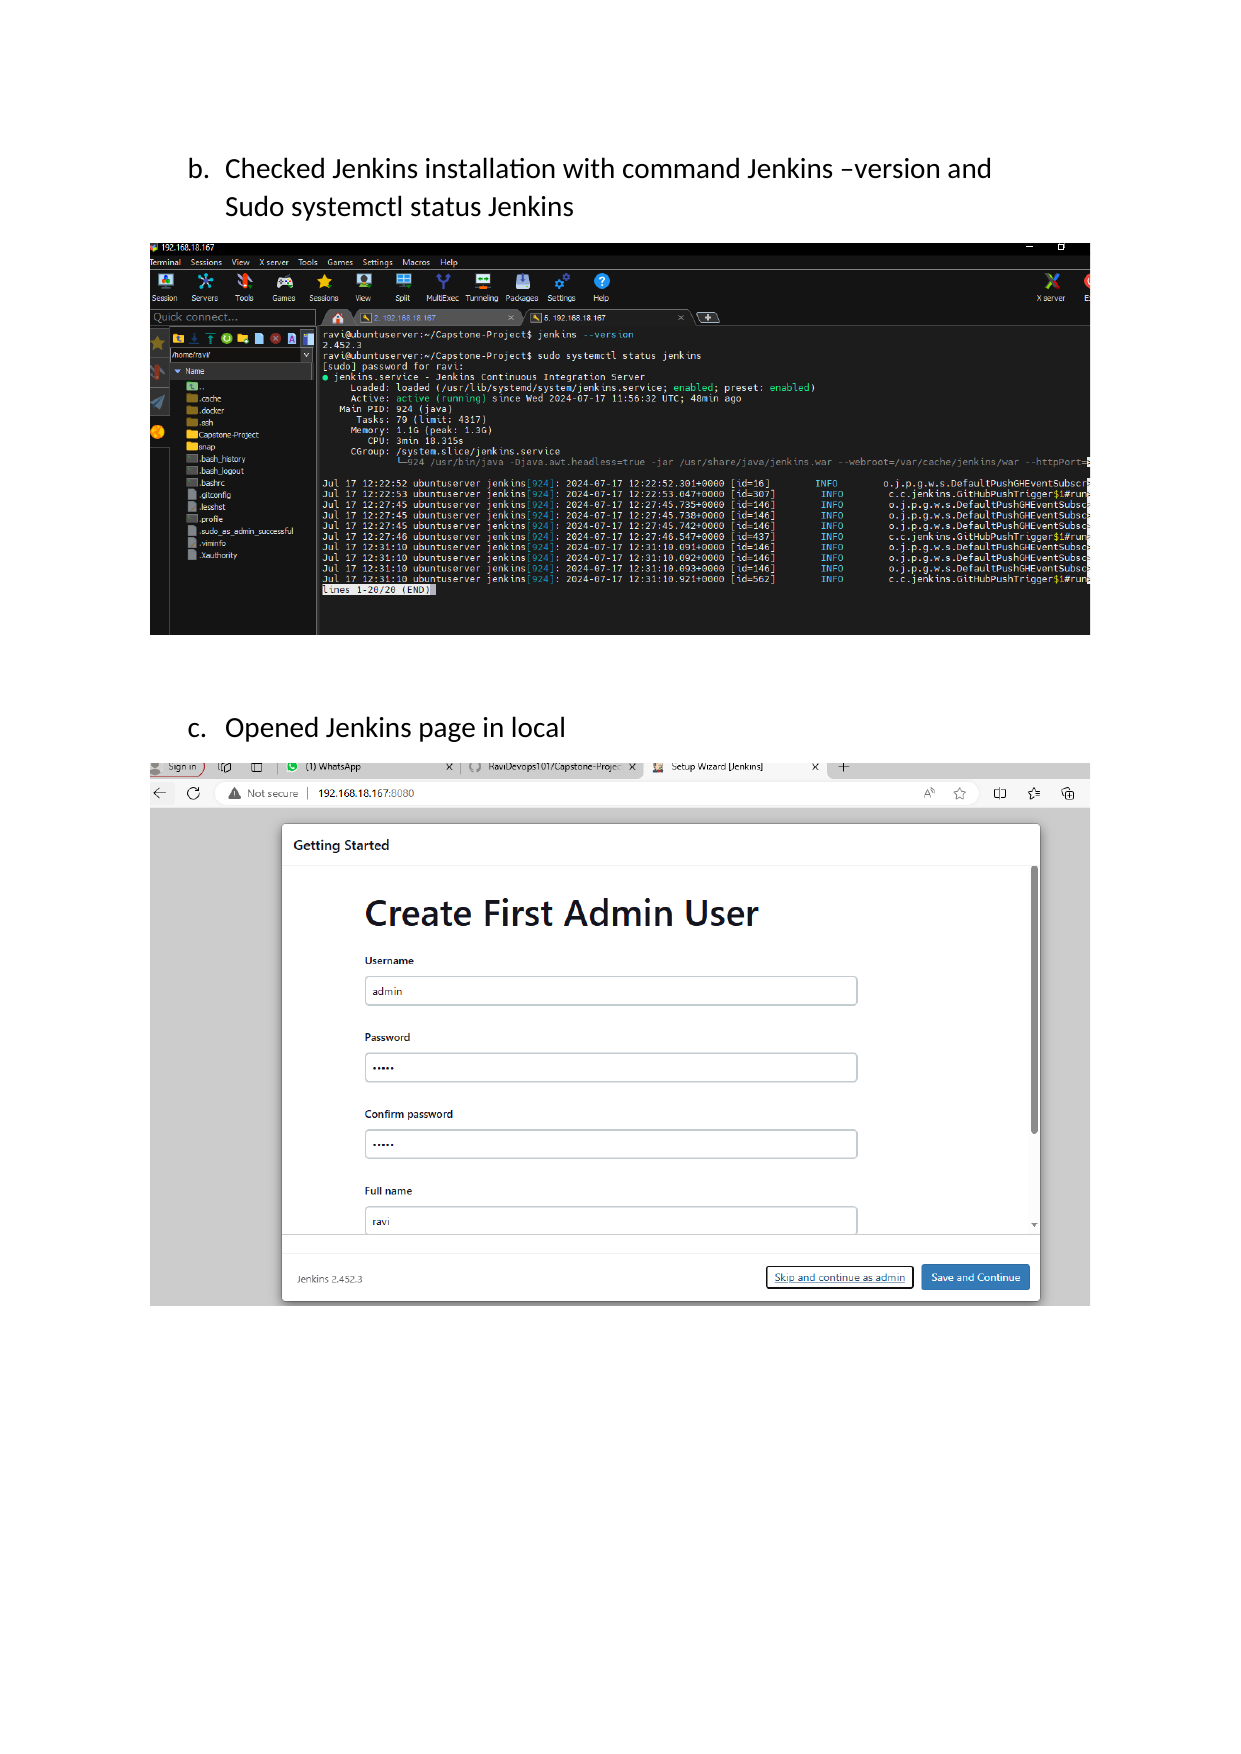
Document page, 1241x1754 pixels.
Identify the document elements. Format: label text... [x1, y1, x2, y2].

picture [150, 243, 1091, 635]
list Opened Jenkins page in local [187, 709, 1090, 744]
list Sudo systemctl status Jenkins [225, 188, 1090, 224]
list Checked Jenkins installation with command Jenkins –version and [187, 150, 1090, 186]
picture [150, 763, 1091, 1306]
